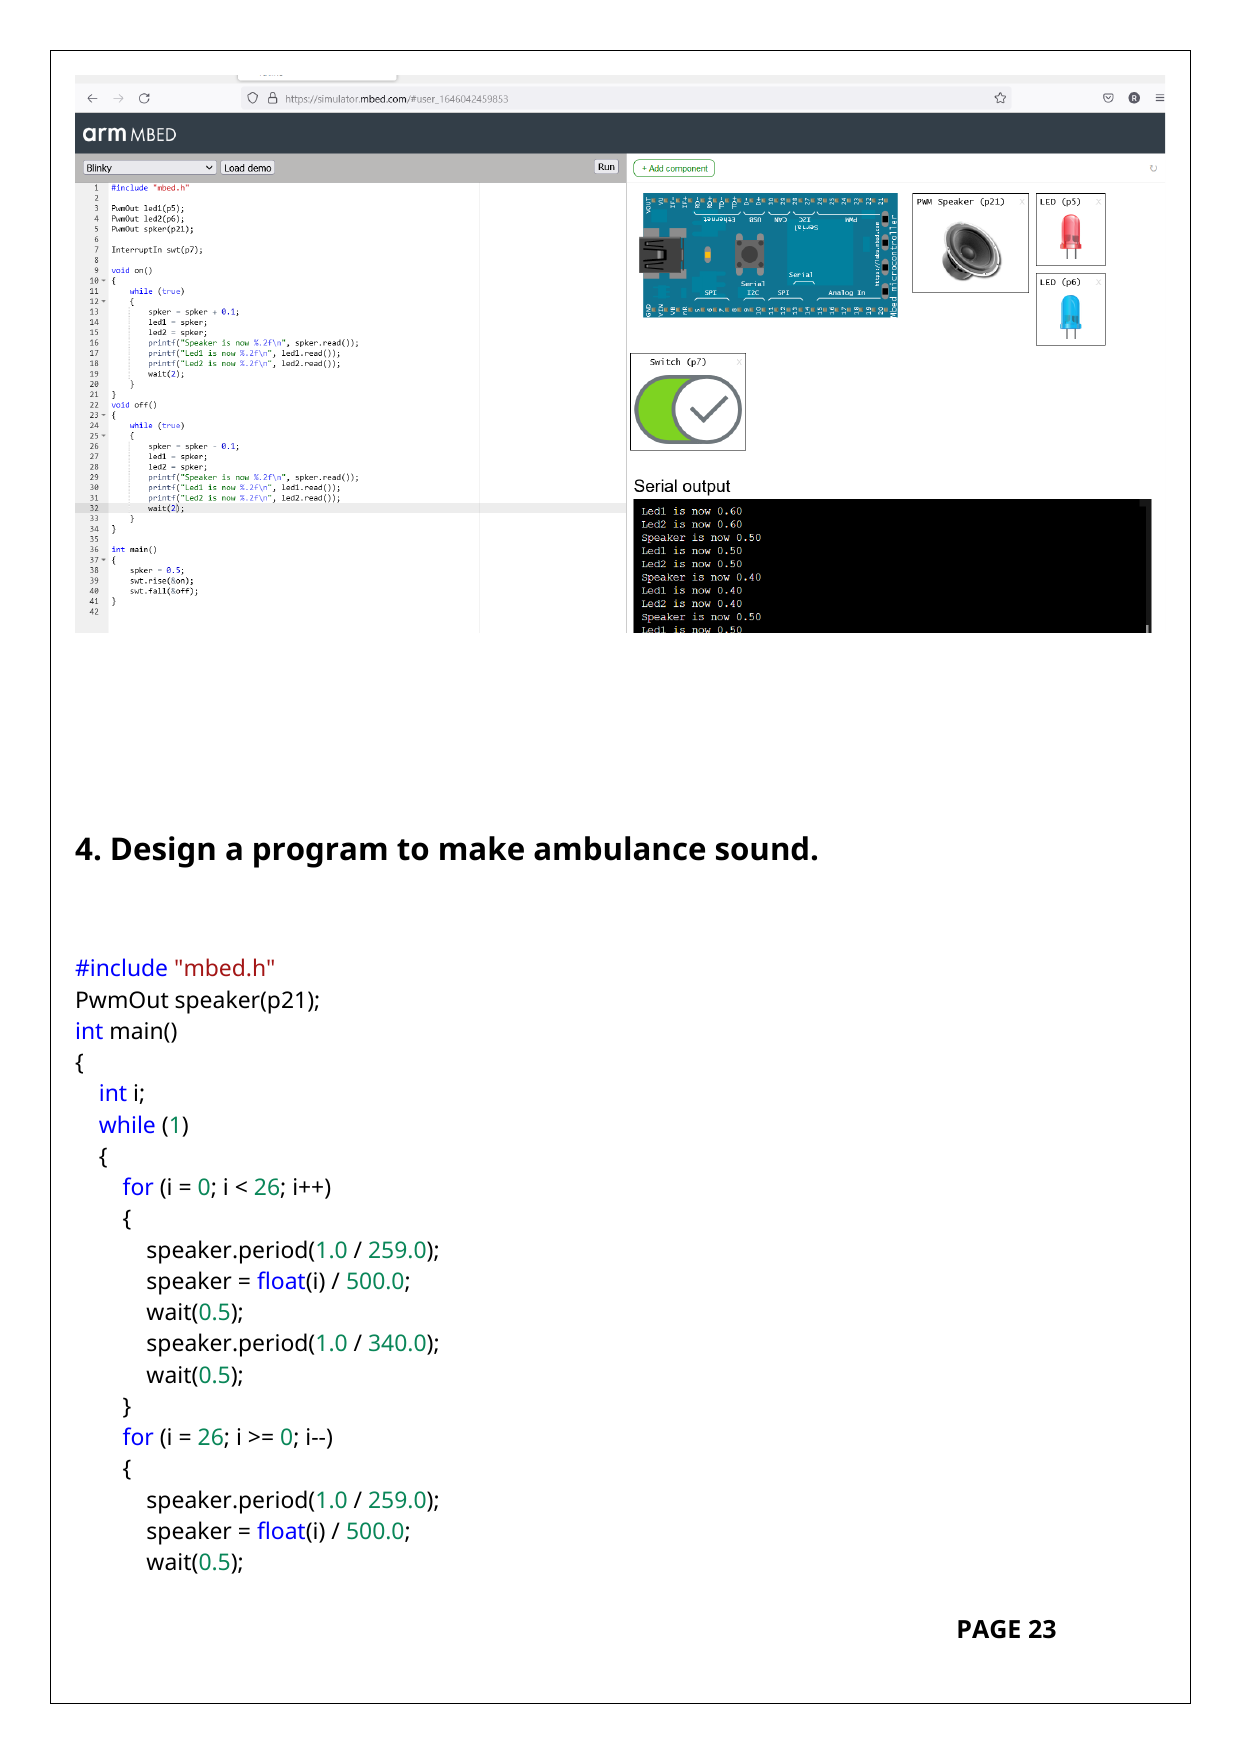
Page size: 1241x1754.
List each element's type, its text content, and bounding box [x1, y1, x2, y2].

text { [75, 1046, 1165, 1077]
text for (i = 26; i >= 0; i--) [75, 1421, 1165, 1452]
picture [75, 75, 1166, 633]
text speaker.period(1.0 / 259.0); [75, 1234, 1165, 1265]
text #include "mbed.h" [75, 952, 1165, 984]
text { [75, 1452, 1165, 1484]
text while (1) [75, 1109, 1165, 1140]
text speaker.period(1.0 / 259.0); [75, 1484, 1165, 1515]
text { [75, 1140, 1165, 1171]
text wait(0.5); [75, 1546, 1165, 1577]
text speaker.period(1.0 / 340.0); [75, 1327, 1165, 1359]
text int i; [75, 1077, 1165, 1109]
text wait(0.5); [75, 1359, 1165, 1390]
text wait(0.5); [75, 1296, 1165, 1327]
text for (i = 0; i < 26; i++) [75, 1171, 1165, 1202]
text } [75, 1390, 1165, 1421]
text { [75, 1202, 1165, 1234]
text PwmOut speaker(p21); [75, 984, 1165, 1015]
text int main() [75, 1015, 1165, 1046]
text speaker = float(i) / 500.0; [75, 1265, 1165, 1296]
text 4. Design a program to make ambulance sound. [75, 827, 1165, 870]
text speaker = float(i) / 500.0; [75, 1515, 1165, 1546]
